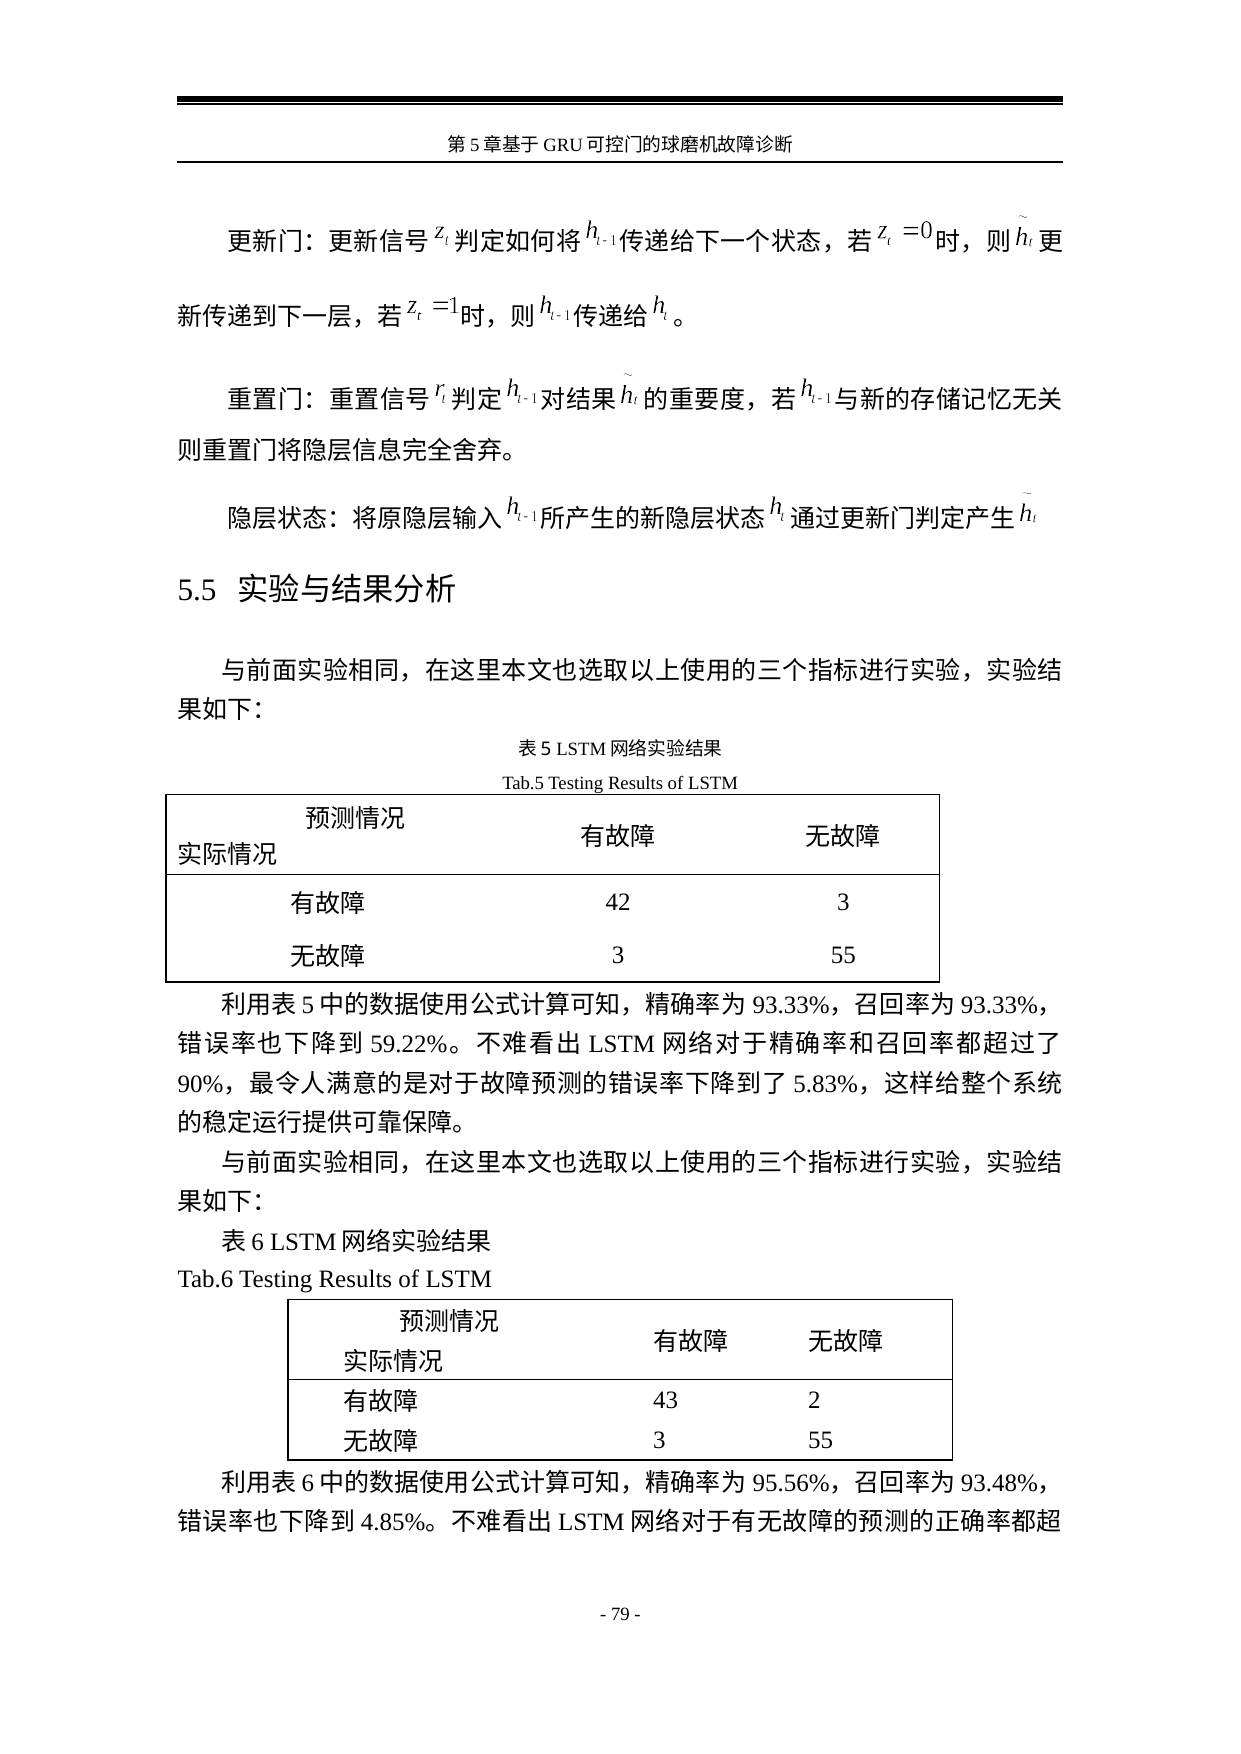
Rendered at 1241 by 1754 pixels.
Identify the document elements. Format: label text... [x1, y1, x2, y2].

table_cell 有故障 [167, 875, 489, 928]
text 表5 LSTM网络实验结果 Tab.5 Testing Results of LSTM [177, 728, 1063, 793]
table_header 预测情况 实际情况 [289, 1300, 598, 1379]
text 利用表5中的数据使用公式计算可知，精确率为93.33%，召回率为93.33%，错误率也下降到59.22%。不难看出LSTM网络对于精确率和召回率都超过了90%，最令人满意的是对于故障预测的错误率下降到了5.83%，这样给整个系统的稳定运行提供可靠保障。 [177, 983, 1063, 1141]
text 与前面实验相同，在这里本文也选取以上使用的三个指标进行实验，实验结果如下： [177, 1141, 1063, 1219]
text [177, 1461, 1063, 1539]
text 表6 LSTM网络实验结果 Tab.6 Testing Results of LSTM [177, 1219, 1063, 1298]
table_header 无故障 [747, 795, 939, 874]
subtitle 实验与结果分析 [177, 547, 1063, 626]
table_cell 3 [747, 875, 939, 928]
table_header 无故障 [753, 1300, 952, 1379]
table_cell 55 [747, 928, 939, 981]
text 重置门：重置信号判定对结果的重要度，若与新的存储记忆无关，则重置门将隐层信息完全舍弃。 [177, 350, 1063, 468]
table_header 有故障 [489, 795, 747, 874]
text 隐层状态：将原隐层输入所产生的新隐层状态通过更新门判定产生 [177, 468, 1063, 547]
table_cell 43 [598, 1380, 753, 1419]
table_cell 无故障 [167, 928, 489, 981]
table_cell 2 [753, 1380, 952, 1419]
table_cell 3 [598, 1420, 753, 1459]
table_cell 42 [489, 875, 747, 928]
text 更新门：更新信号判定如何将传递给下一个状态，若时，则更新传递到下一层，若时，则传递给。 [177, 192, 1063, 350]
table_cell 3 [489, 928, 747, 981]
text 与前面实验相同，在这里本文也选取以上使用的三个指标进行实验，实验结果如下： [177, 649, 1063, 728]
table_cell 有故障 [289, 1380, 598, 1419]
table_cell 55 [753, 1420, 952, 1459]
table_cell 无故障 [289, 1420, 598, 1459]
table_header 预测情况 实际情况 [167, 795, 489, 874]
table_header 有故障 [598, 1300, 753, 1379]
